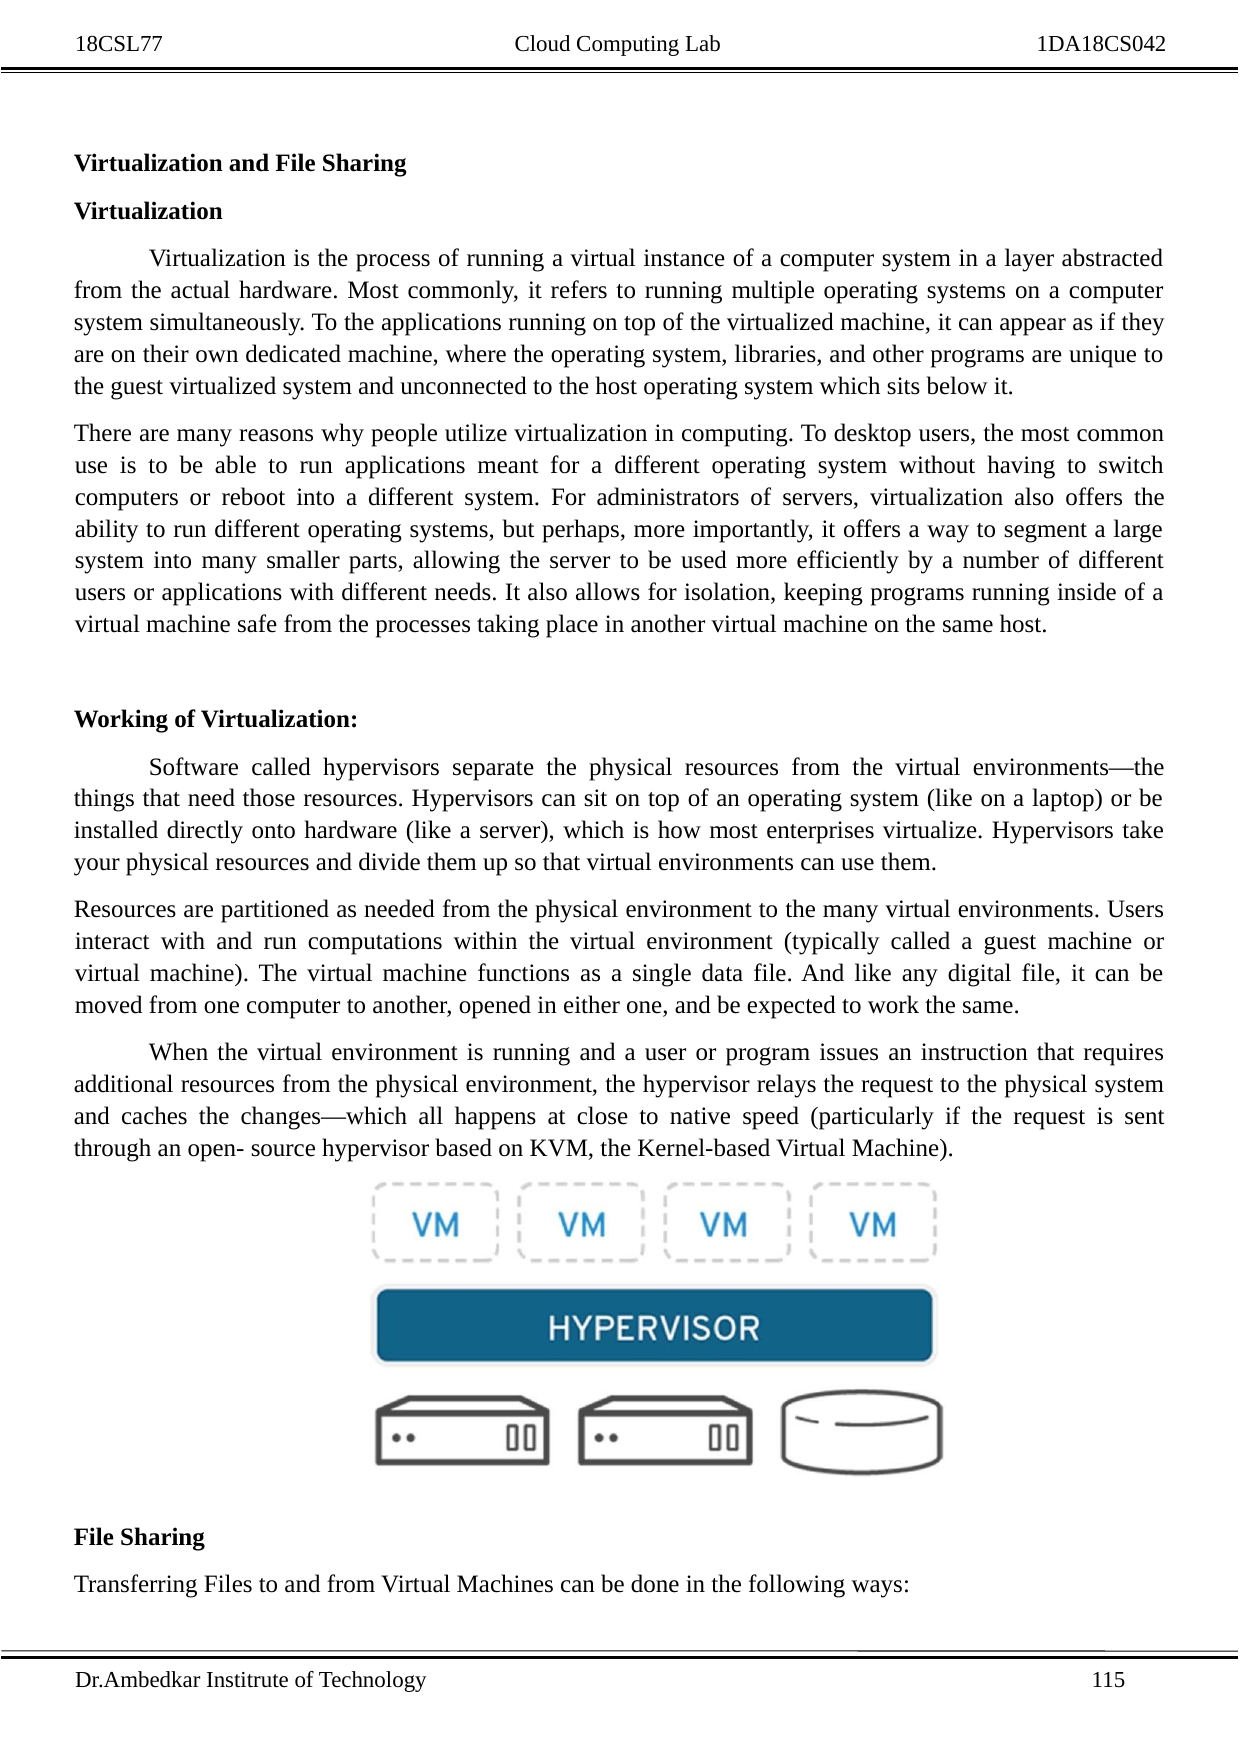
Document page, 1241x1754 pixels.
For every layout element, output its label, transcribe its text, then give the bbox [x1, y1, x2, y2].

text Virtualization [73, 196, 1172, 224]
text Transferring Files to and from Virtual Machines can be done in the following ways: [73, 1569, 1166, 1598]
picture [368, 1179, 946, 1478]
text Software called hypervisors separate the physical resources from the virtual environments—the things that need those resources. Hypervisors can sit on top of an operating system (like on a laptop) or be installed directly onto hardware (like a server), which is how most enterprises virtualize. Hypervisors take your physical resources and divide them up so that virtual environments can use them. [73, 752, 1166, 876]
text Resources are partitioned as needed from the physical environment to the many virtual environments. Users interact with and run computations within the virtual environment (typically called a guest machine or virtual machine). The virtual machine functions as a single data file. And like any digital file, it can be moved from one computer to another, opened in either one, and be expected to work the same. [73, 894, 1166, 1019]
text Virtualization and File Sharing [73, 148, 1172, 177]
text When the virtual environment is running and a user or program issues an instruction that requires additional resources from the physical environment, the hypervisor relays the request to the physical system and caches the changes—which all happens at close to native speed (particularly if the request is sent through an open- source hypervisor based on KVM, the Kernel-based Virtual Machine). [73, 1037, 1166, 1162]
text File Sharing [73, 1522, 1172, 1550]
text There are many reasons why people utilize virtualization in computing. To desktop users, the most common use is to be able to run applications meant for a different operating system without having to switch computers or reboot into a different system. For administrators of servers, virtualization also offers the ability to run different operating systems, but perhaps, more importantly, it offers a way to segment a large system into many smaller parts, allowing the server to be used more efficiently by a number of different users or applications with different needs. It also allows for isolation, keeping programs running inside of a virtual machine safe from the processes taking place in another virtual machine on the same host. [73, 418, 1166, 638]
text Working of Virtualization: [73, 704, 1172, 733]
text Virtualization is the process of running a virtual instance of a computer system in a layer abstracted from the actual hardware. Most commonly, it refers to running multiple operating systems on a computer system simultaneously. To the applications running on top of the virtualized machine, it can appear as if they are on their own dedicated machine, where the operating system, libraries, and other programs are unique to the guest virtualized system and unconnected to the host operating system which sits below it. [73, 243, 1166, 399]
